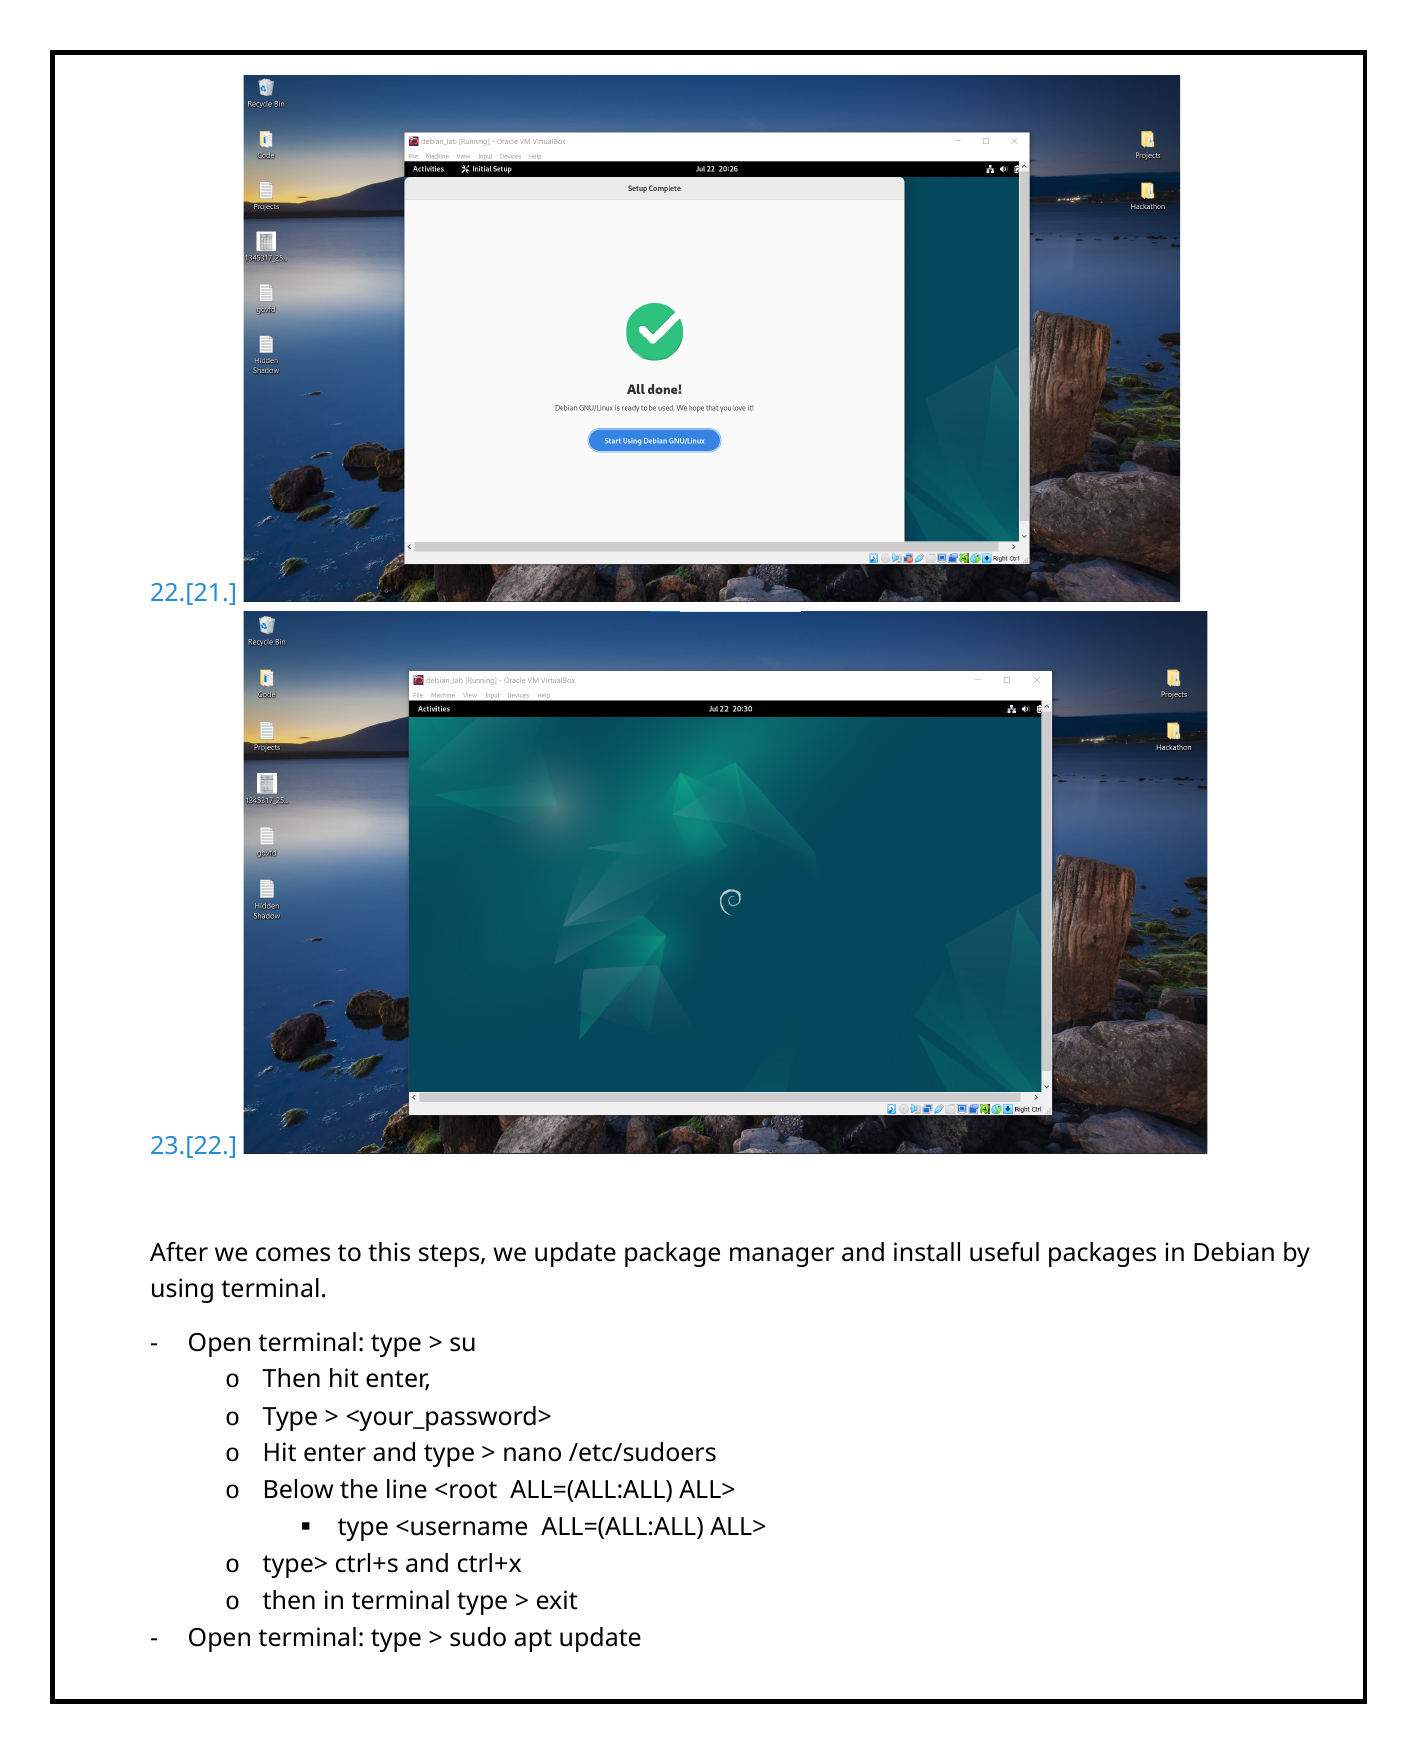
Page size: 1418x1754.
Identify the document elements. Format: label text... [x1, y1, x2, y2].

list Below the line <root ALL=(ALL:ALL) ALL> [225, 1472, 1342, 1506]
list Open terminal: type > su [150, 1324, 1342, 1358]
list Type > <your_password> [225, 1398, 1342, 1432]
list type <username ALL=(ALL:ALL) ALL> [300, 1509, 1342, 1543]
picture [243, 611, 1208, 1154]
list type> ctrl+s and ctrl+x [225, 1546, 1342, 1580]
picture [243, 75, 1180, 602]
list then in terminal type > exit [225, 1583, 1342, 1617]
list Open terminal: type > sudo apt update [150, 1620, 1342, 1654]
text After we comes to this steps, we update package manager and install useful packages in Debian by using terminal. [150, 1234, 1342, 1305]
list Hit enter and type > nano /etc/sudoers [225, 1435, 1342, 1469]
list Then hit enter, [225, 1361, 1342, 1395]
